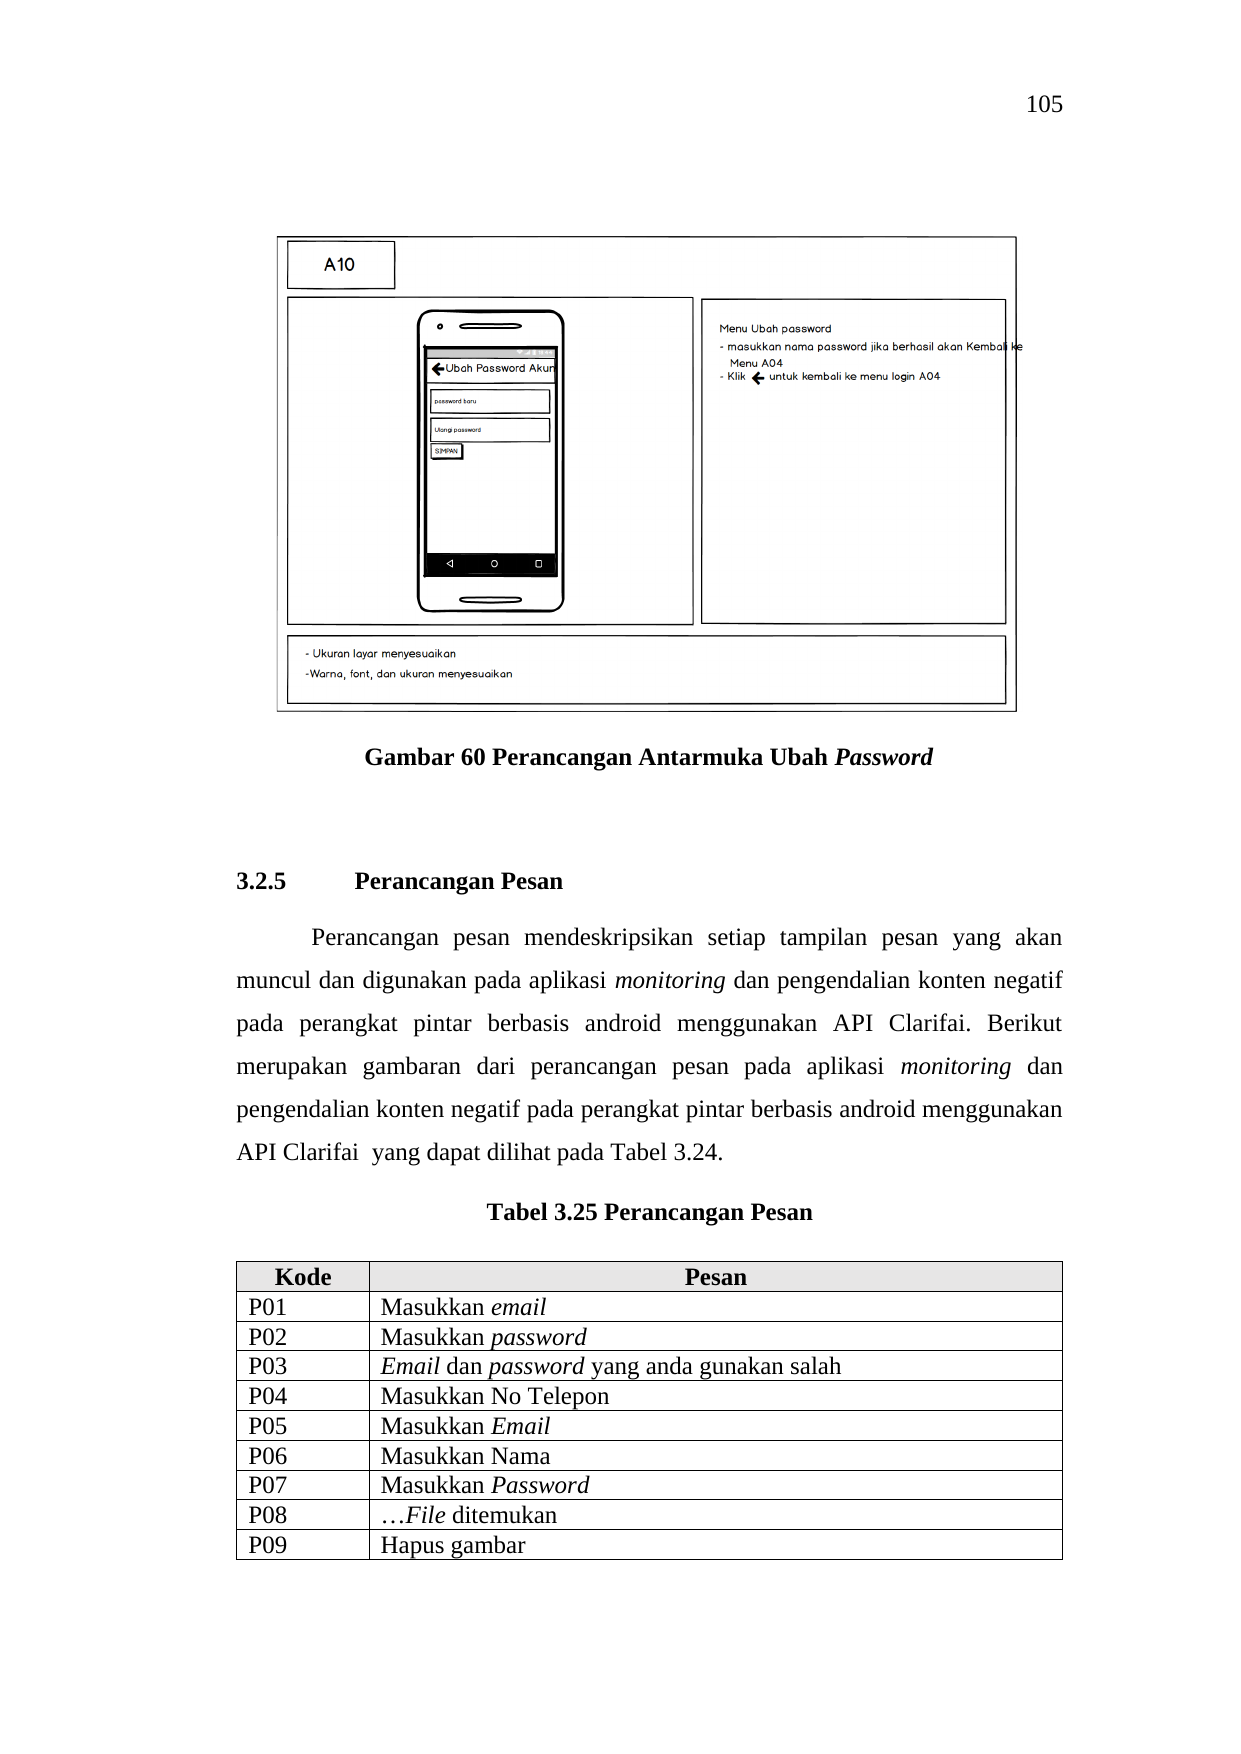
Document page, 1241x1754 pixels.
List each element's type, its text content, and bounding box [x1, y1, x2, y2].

text Gambar Perancangan Antarmuka Ubah Password [236, 742, 1063, 771]
table_cell …File ditemukan [370, 1500, 1062, 1529]
table_cell Masukkan No Telepon [370, 1381, 1062, 1410]
table_cell Masukkan email [370, 1292, 1062, 1321]
text Perancangan pesan mendeskripsikan setiap tampilan pesan yang akan muncul dan digunakan pada aplikasi monitoring dan pengendalian konten negatif pada perangkat pintar berbasis android menggunakan API Clarifai. Berikut merupakan gambaran dari perancangan pesan pada aplikasi monitoring dan pengendalian konten negatif pada perangkat pintar berbasis android menggunakan API Clarifai yang dapat dilihat pada Tabel 3.24. [236, 922, 1063, 1166]
table_cell Masukkan Email [370, 1411, 1062, 1440]
table_cell P06 [237, 1441, 369, 1469]
table_cell Masukkan Password [370, 1471, 1062, 1499]
table_cell P07 [237, 1471, 369, 1499]
table_cell P04 [237, 1381, 369, 1410]
subtitle Perancangan Pesan [236, 866, 1063, 895]
table_cell Masukkan password [370, 1322, 1062, 1350]
table_header Kode [237, 1262, 369, 1291]
table_cell P08 [237, 1500, 369, 1529]
table_cell P05 [237, 1411, 369, 1440]
table_header Pesan [370, 1262, 1062, 1291]
table_cell Hapus gambar [370, 1530, 1062, 1559]
picture [276, 236, 1023, 712]
table_cell P01 [237, 1292, 369, 1321]
table_cell P03 [237, 1351, 369, 1380]
table_cell P09 [237, 1530, 369, 1559]
text Tabel . Perancangan Pesan [236, 1197, 1063, 1226]
table_cell P02 [237, 1322, 369, 1350]
table_cell Masukkan Nama [370, 1441, 1062, 1469]
table_cell Email dan password yang anda gunakan salah [370, 1351, 1062, 1380]
